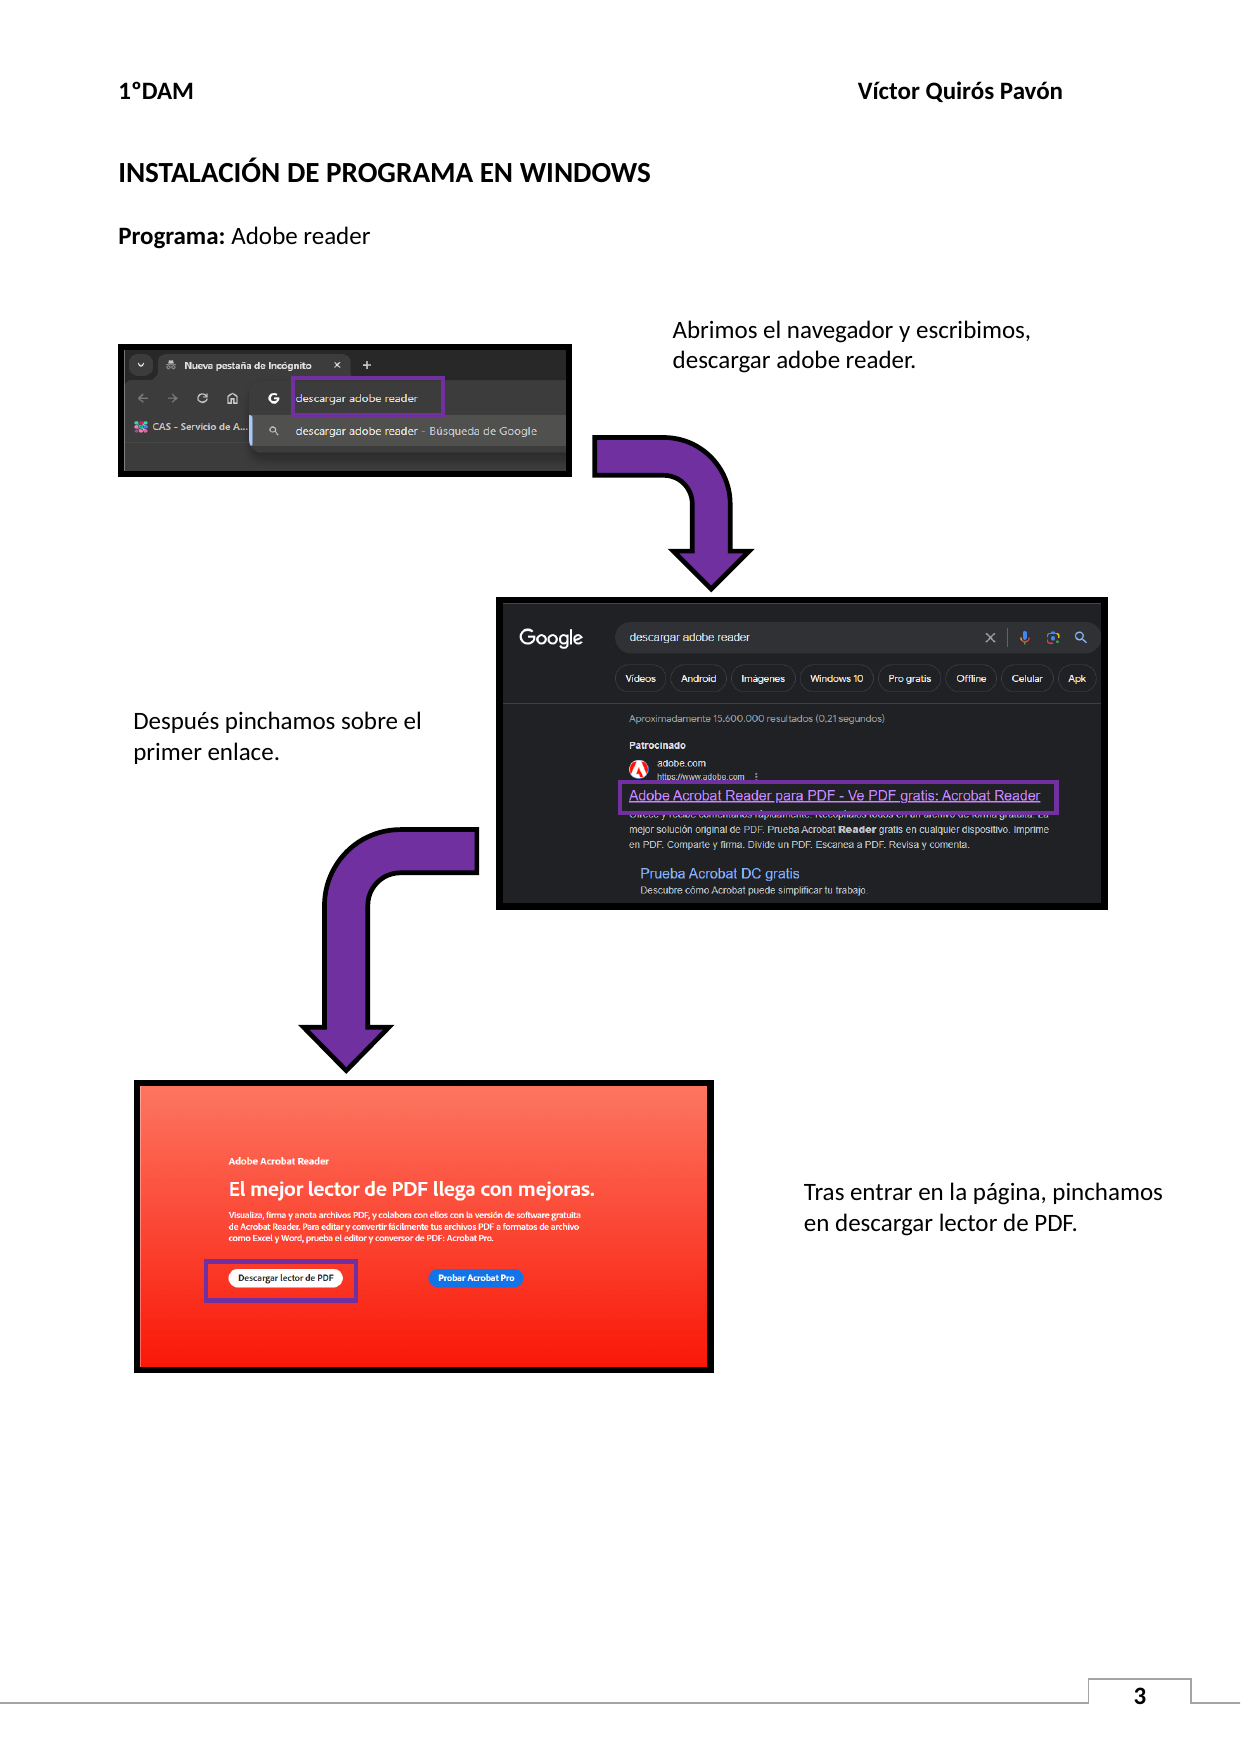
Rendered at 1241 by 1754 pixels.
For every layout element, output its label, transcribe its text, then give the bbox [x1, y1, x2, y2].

text INSTALACIÓN DE PROGRAMA EN WINDOWS [118, 154, 1122, 189]
picture [140, 1086, 707, 1367]
picture [503, 603, 1101, 903]
text Programa: Adobe reader [118, 220, 1122, 250]
picture [124, 350, 566, 471]
